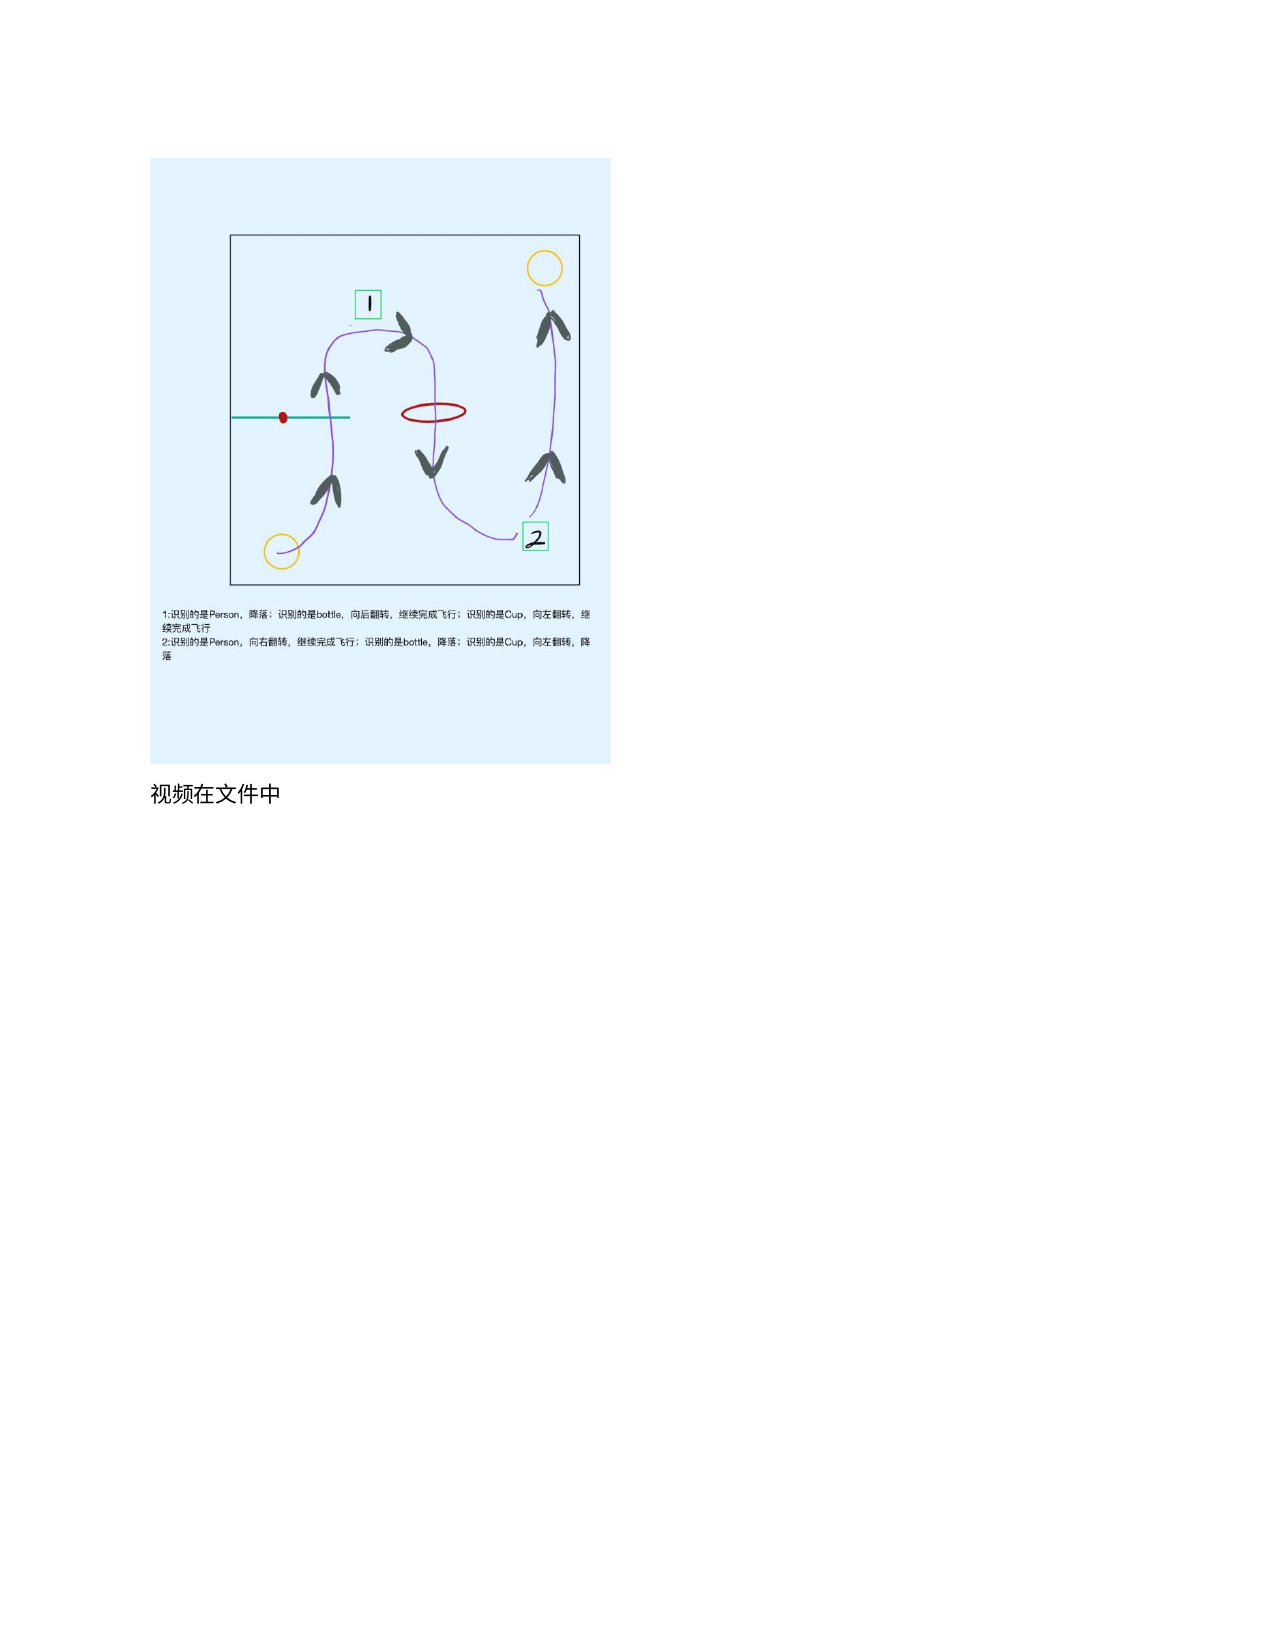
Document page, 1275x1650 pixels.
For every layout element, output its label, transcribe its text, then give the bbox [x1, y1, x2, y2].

text 视频在文件中 [150, 776, 1125, 809]
picture [150, 158, 611, 764]
